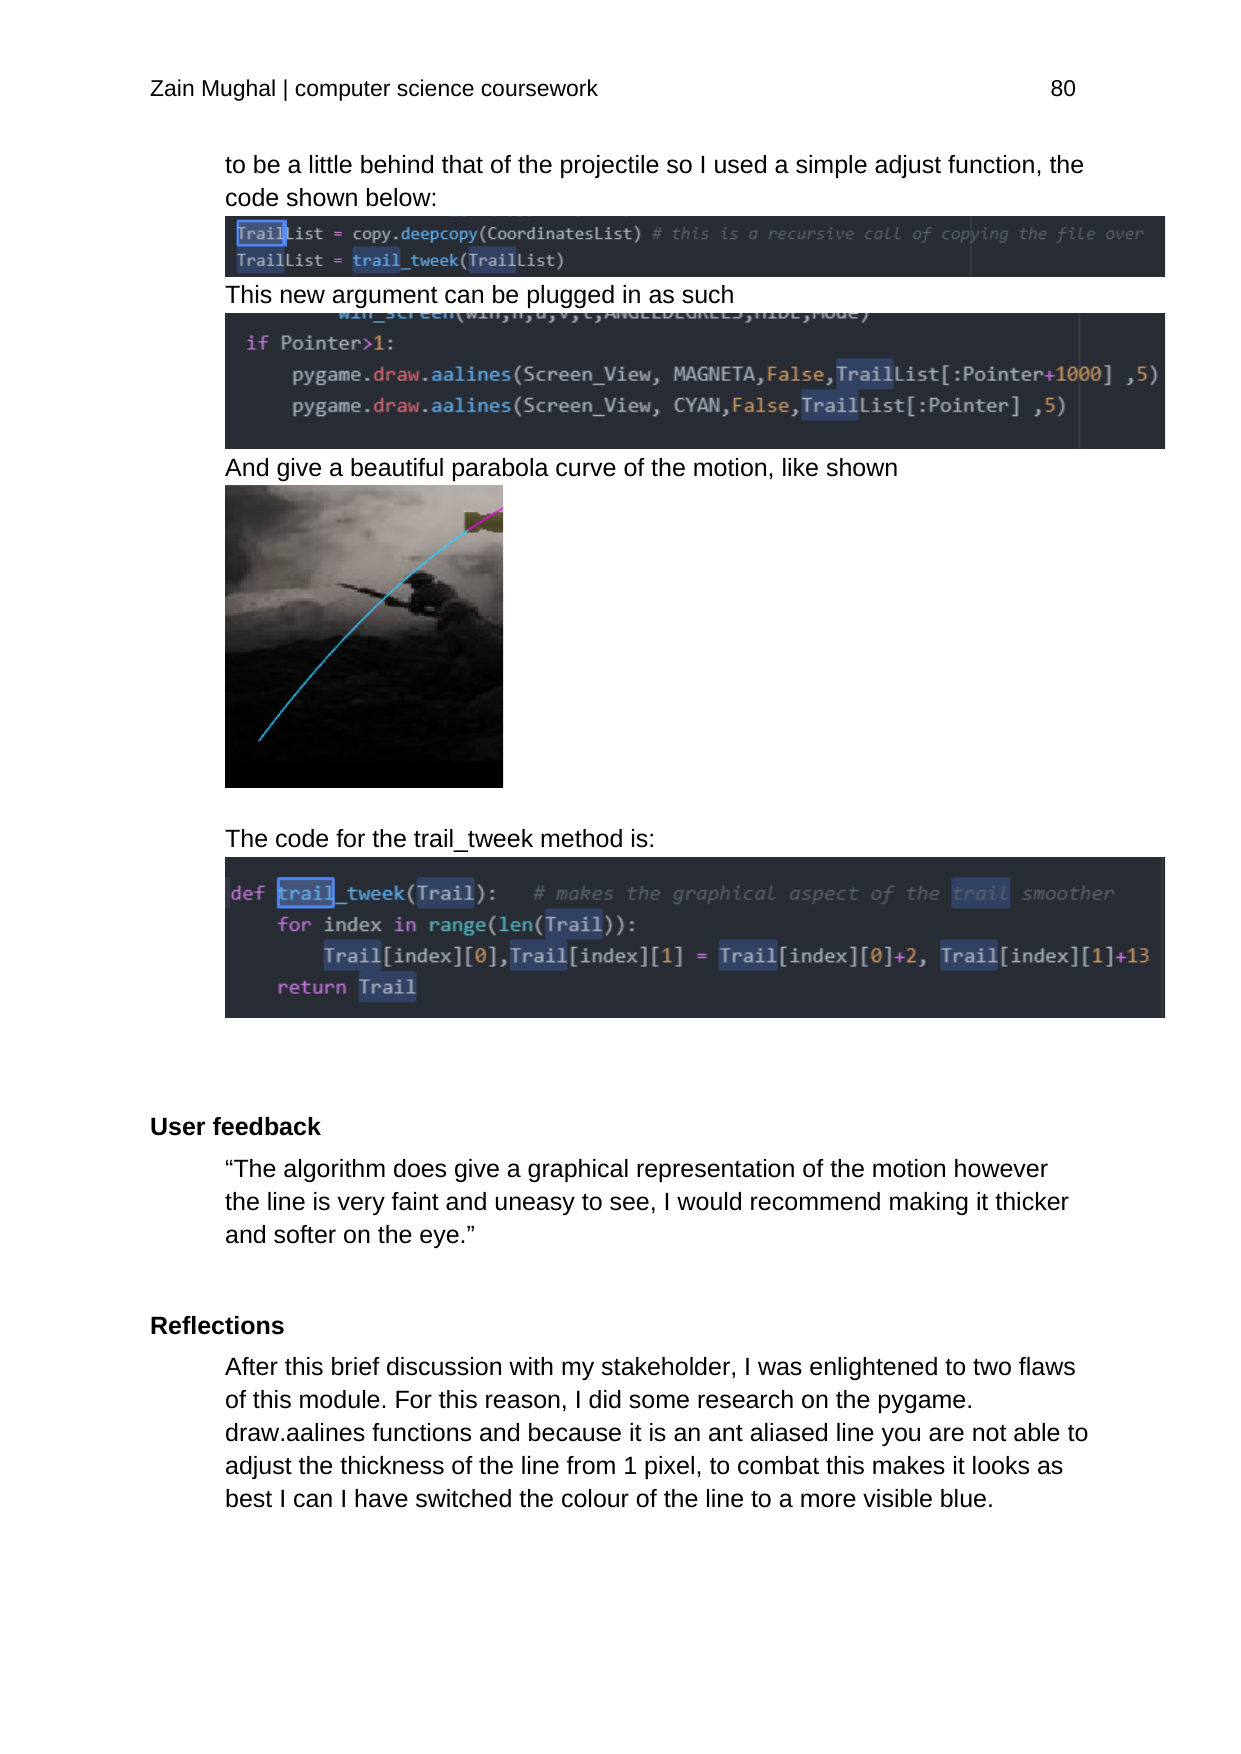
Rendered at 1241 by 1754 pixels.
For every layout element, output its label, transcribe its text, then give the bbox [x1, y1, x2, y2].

text The code for the trail_tweek method is: [225, 824, 1090, 853]
picture [225, 216, 1166, 277]
text After this brief discussion with my stakeholder, I was enlightened to two flaws of this module. For this reason, I did some research on the pygame. draw.aalines functions and because it is an ant aliased line you are not able to adjust the thickness of the line from 1 pixel, to combat this makes it looks as best I can I have switched the colour of the line to a more visible blue. [225, 1352, 1090, 1513]
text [225, 150, 1090, 212]
picture [225, 857, 1166, 1018]
subtitle User feedback [150, 1112, 1090, 1141]
picture [225, 313, 1166, 449]
picture [225, 485, 504, 788]
text This new argument can be plugged in as such [225, 280, 1090, 309]
subtitle Reflections [150, 1311, 1090, 1339]
text “The algorithm does give a graphical representation of the motion however the line is very faint and uneasy to see, I would recommend making it thicker and softer on the eye.” [225, 1154, 1090, 1248]
text And give a beautiful parabola curve of the motion, like shown [225, 453, 1090, 481]
